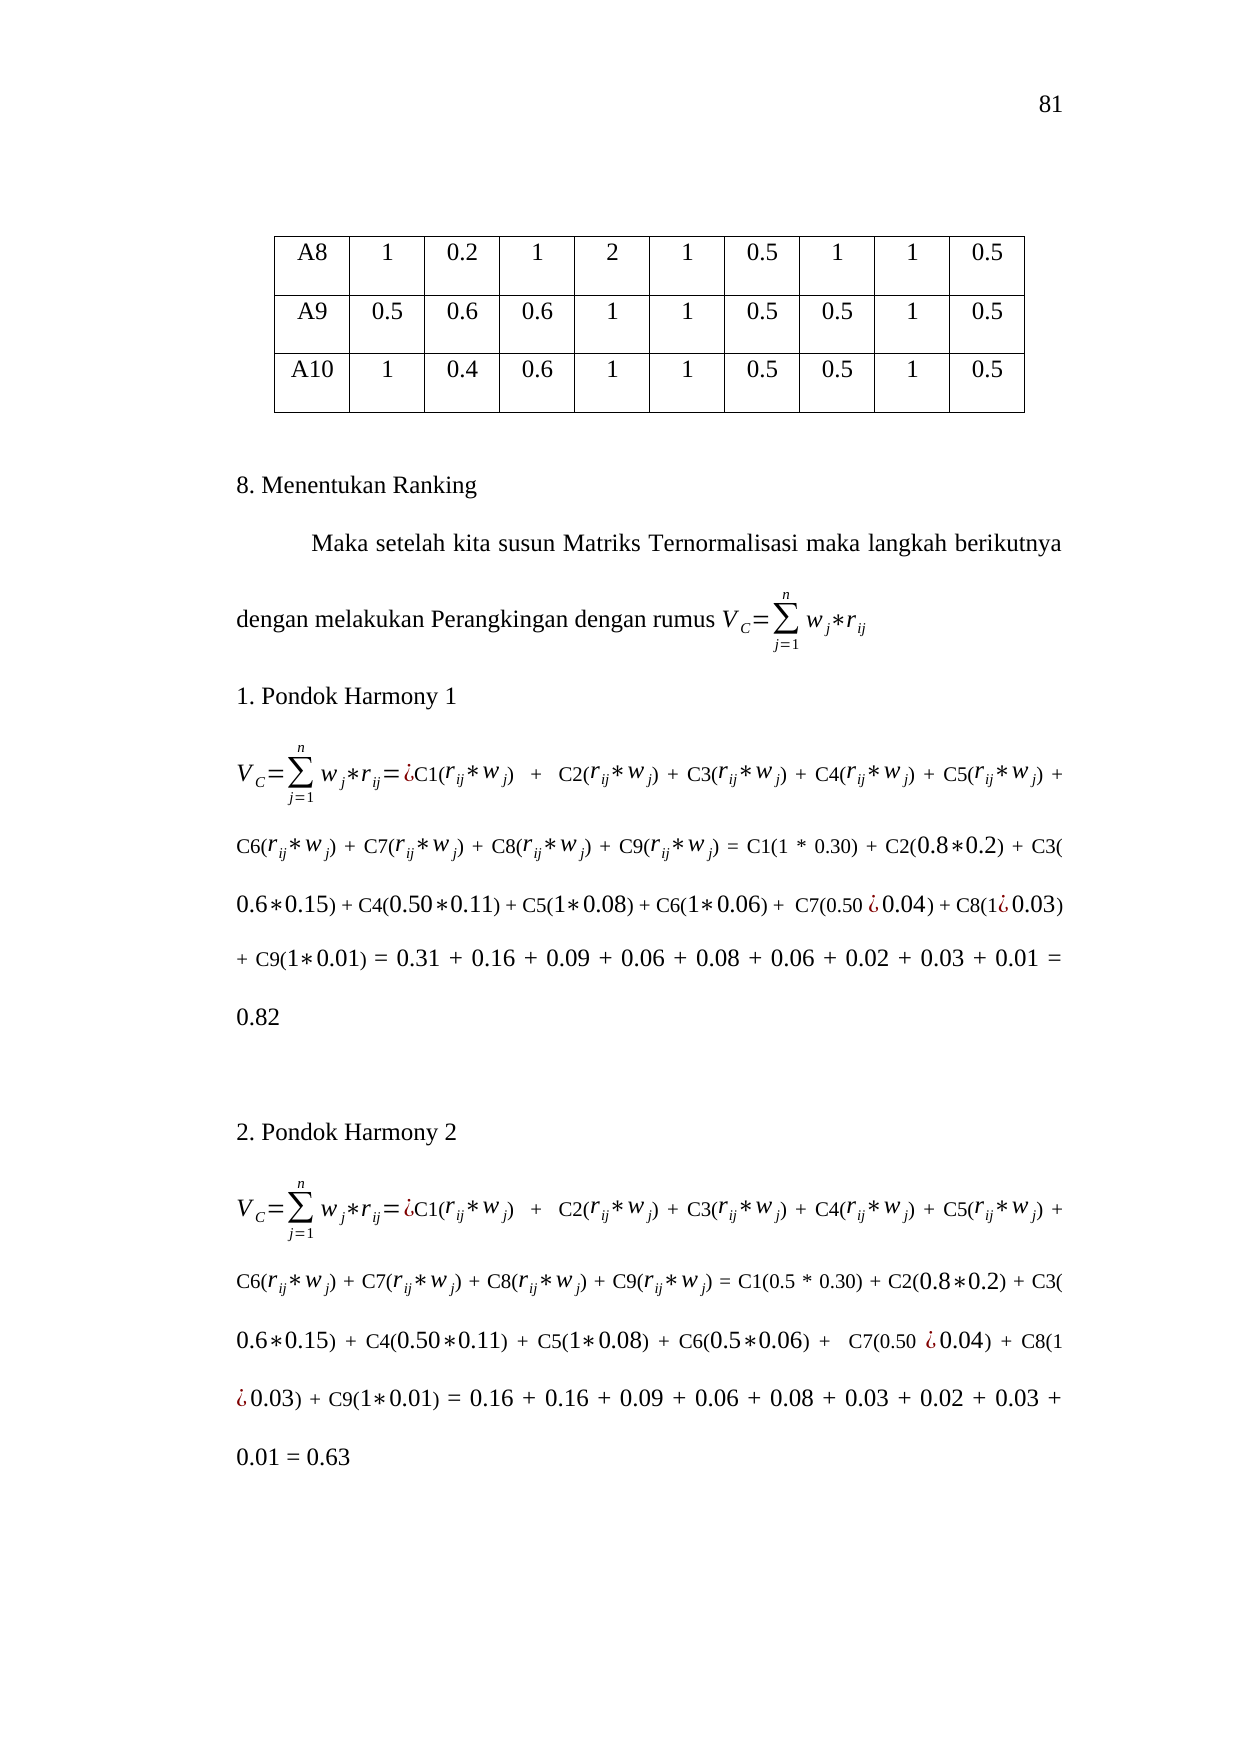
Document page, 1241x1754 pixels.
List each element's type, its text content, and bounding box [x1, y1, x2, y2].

table_cell 0.5 [950, 296, 1024, 353]
text C1() + C2() + C3() + C4() + C5() + C6() + C7() + C8() + C9() = C1(0.5 * 0.30) + C2() + C3() + C4() + C5() + C6() + C7(0.50 ) + C8(1) + C9() = 0.16 + 0.16 + 0.09 + 0.06 + 0.08 + 0.03 + 0.02 + 0.03 + 0.01 = 0.63 [236, 1174, 1063, 1471]
table_cell 1 [875, 296, 949, 353]
table_cell 0.5 [725, 296, 799, 353]
table_cell 0.5 [950, 237, 1024, 295]
table_cell 0.5 [350, 296, 424, 353]
table_cell 0.6 [425, 296, 499, 353]
table_cell 1 [875, 354, 949, 412]
table_cell 1 [875, 237, 949, 295]
table_cell 1 [575, 296, 649, 353]
text C1() + C2() + C3() + C4() + C5() + C6() + C7() + C8() + C9() = C1(1 * 0.30) + C2() + C3() + C4() + C5() + C6() + C7(0.50 ) + C8(1) + C9() = 0.31 + 0.16 + 0.09 + 0.06 + 0.08 + 0.06 + 0.02 + 0.03 + 0.01 = 0.82 [236, 739, 1063, 1030]
table_cell 0.4 [425, 354, 499, 412]
table_cell 2 [575, 237, 649, 295]
table_cell 0.5 [725, 237, 799, 295]
table_cell A9 [275, 296, 349, 353]
table_cell 0.5 [950, 354, 1024, 412]
table_cell 1 [650, 296, 724, 353]
table_cell 1 [350, 354, 424, 412]
text 8. Menentukan Ranking [236, 470, 1063, 499]
table_cell 1 [650, 237, 724, 295]
table_cell A10 [275, 354, 349, 412]
table_cell 1 [350, 237, 424, 295]
table_cell 0.5 [800, 296, 874, 353]
text 2. Pondok Harmony 2 [236, 1117, 1063, 1145]
table_cell 0.5 [725, 354, 799, 412]
table_cell 0.5 [800, 354, 874, 412]
text Maka setelah kita susun Matriks Ternormalisasi maka langkah berikutnya dengan melakukan Perangkingan dengan rumus [236, 528, 1063, 652]
table_cell A8 [275, 237, 349, 295]
table_cell 1 [800, 237, 874, 295]
table_cell 0.6 [500, 354, 574, 412]
table_cell 1 [500, 237, 574, 295]
table_cell 0.2 [425, 237, 499, 295]
table_cell 0.6 [500, 296, 574, 353]
text 1. Pondok Harmony 1 [236, 681, 1063, 710]
table_cell 1 [650, 354, 724, 412]
table_cell 1 [575, 354, 649, 412]
